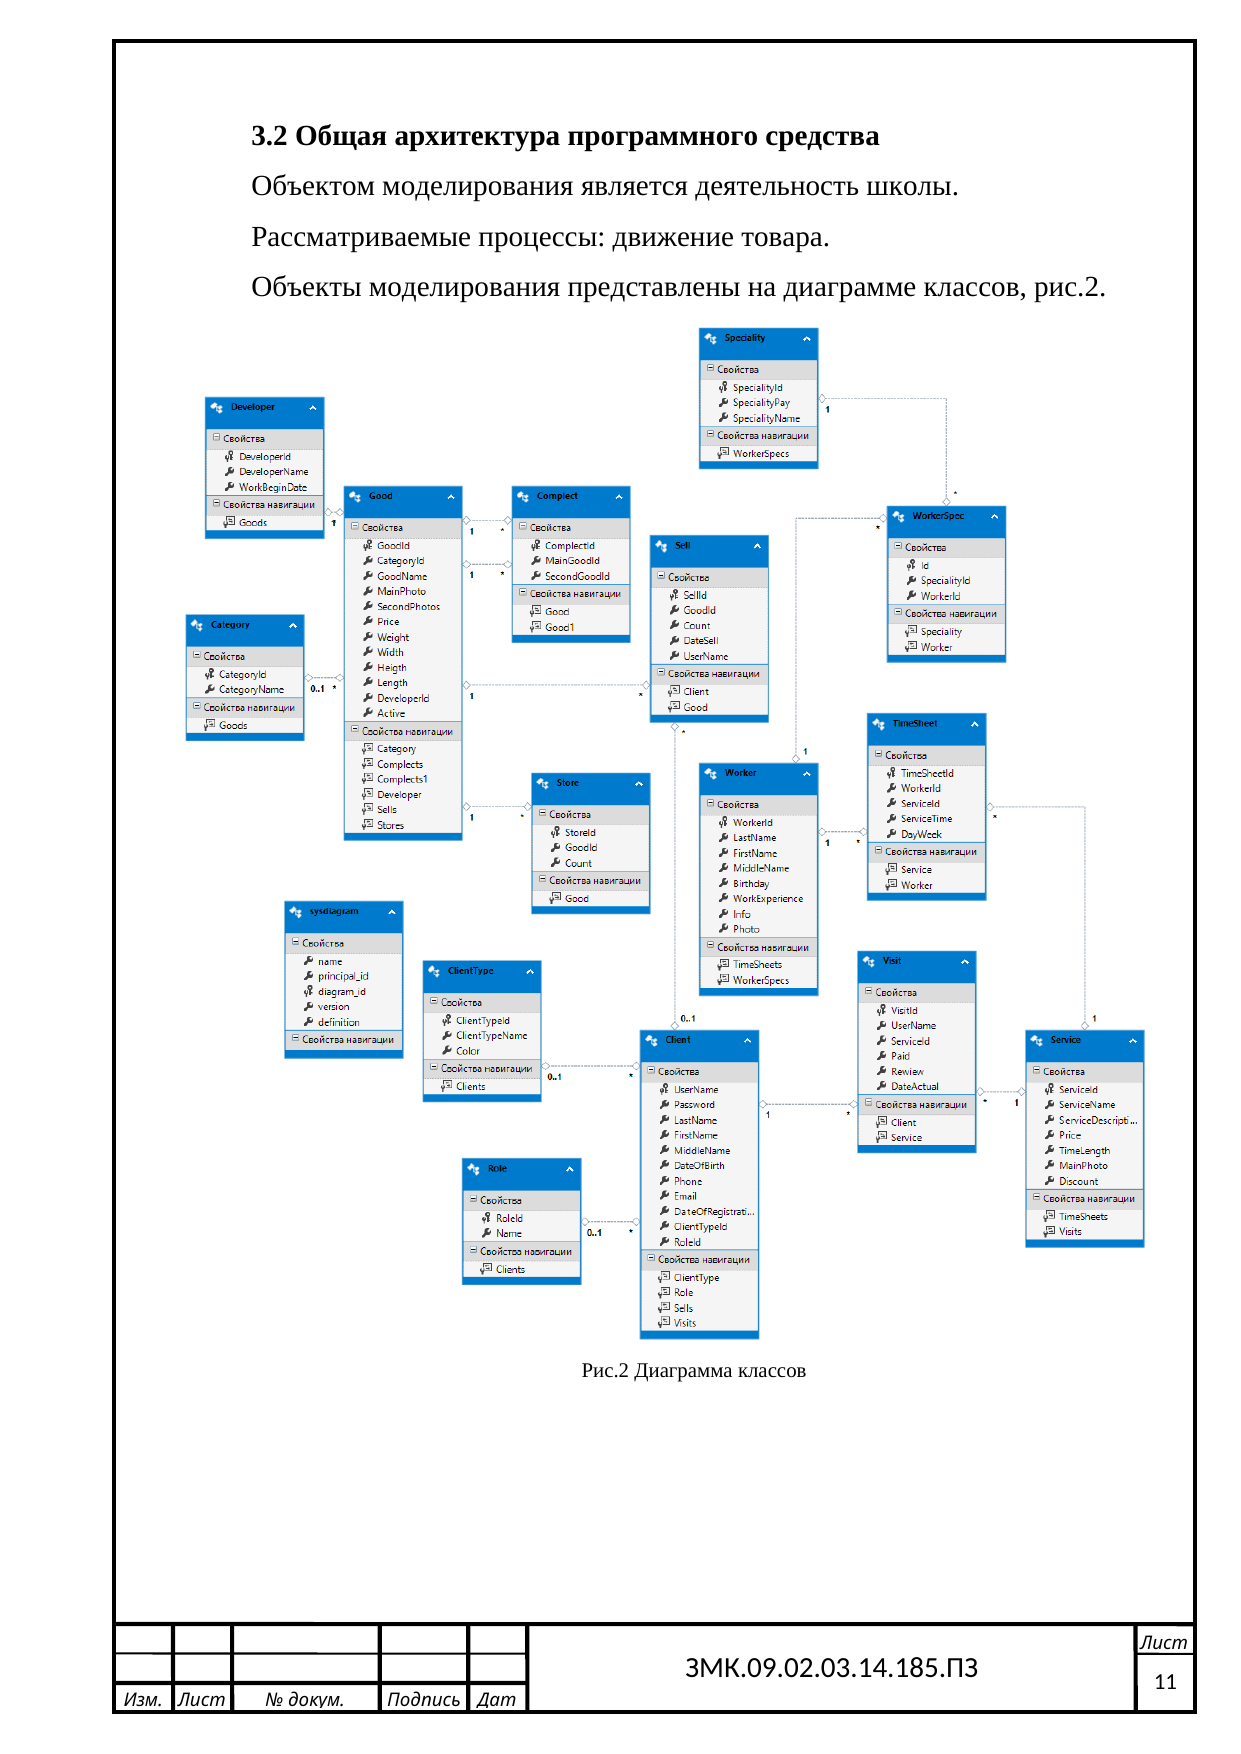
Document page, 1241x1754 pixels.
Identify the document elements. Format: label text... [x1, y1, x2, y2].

text 3.2 Общая архитектура программного средства [177, 118, 1152, 152]
picture [177, 319, 1151, 1345]
text Рис.2 Диаграмма классов [177, 1358, 1152, 1382]
text Объектом моделирования является деятельность школы. [177, 168, 1152, 202]
text Объекты моделирования представлены на диаграмме классов, рис.2. [177, 269, 1152, 303]
text Рассматриваемые процессы: движение товара. [177, 219, 1152, 252]
